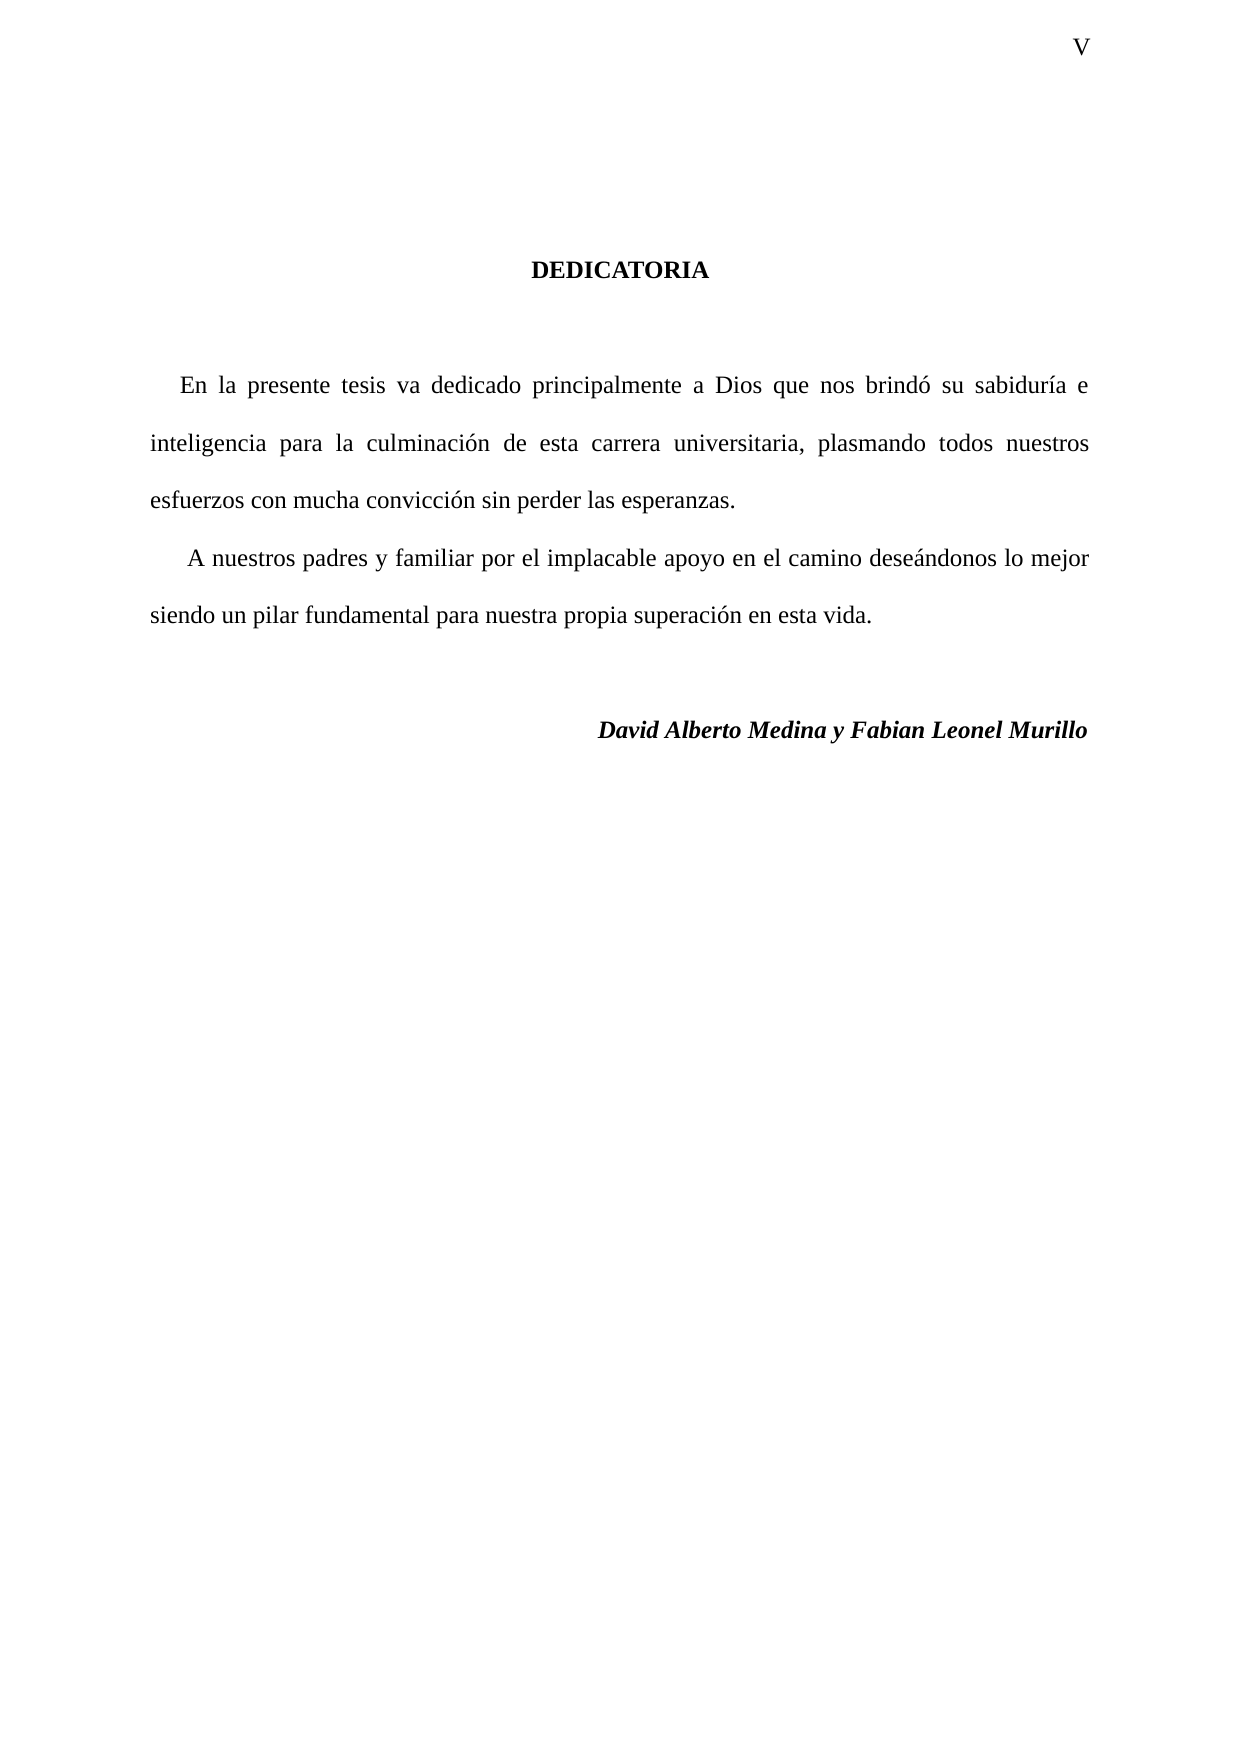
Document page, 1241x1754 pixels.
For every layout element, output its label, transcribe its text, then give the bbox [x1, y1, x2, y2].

subtitle DEDICATORIA [150, 255, 1090, 284]
text David Alberto Medina y Fabian Leonel Murillo [150, 715, 1090, 744]
text A nuestros padres y familiar por el implacable apoyo en el camino deseándonos lo mejor siendo un pilar fundamental para nuestra propia superación en esta vida. [150, 543, 1090, 629]
text En la presente tesis va dedicado principalmente a Dios que nos brindó su sabiduría e inteligencia para la culminación de esta carrera universitaria, plasmando todos nuestros esfuerzos con mucha convicción sin perder las esperanzas. [150, 370, 1090, 514]
